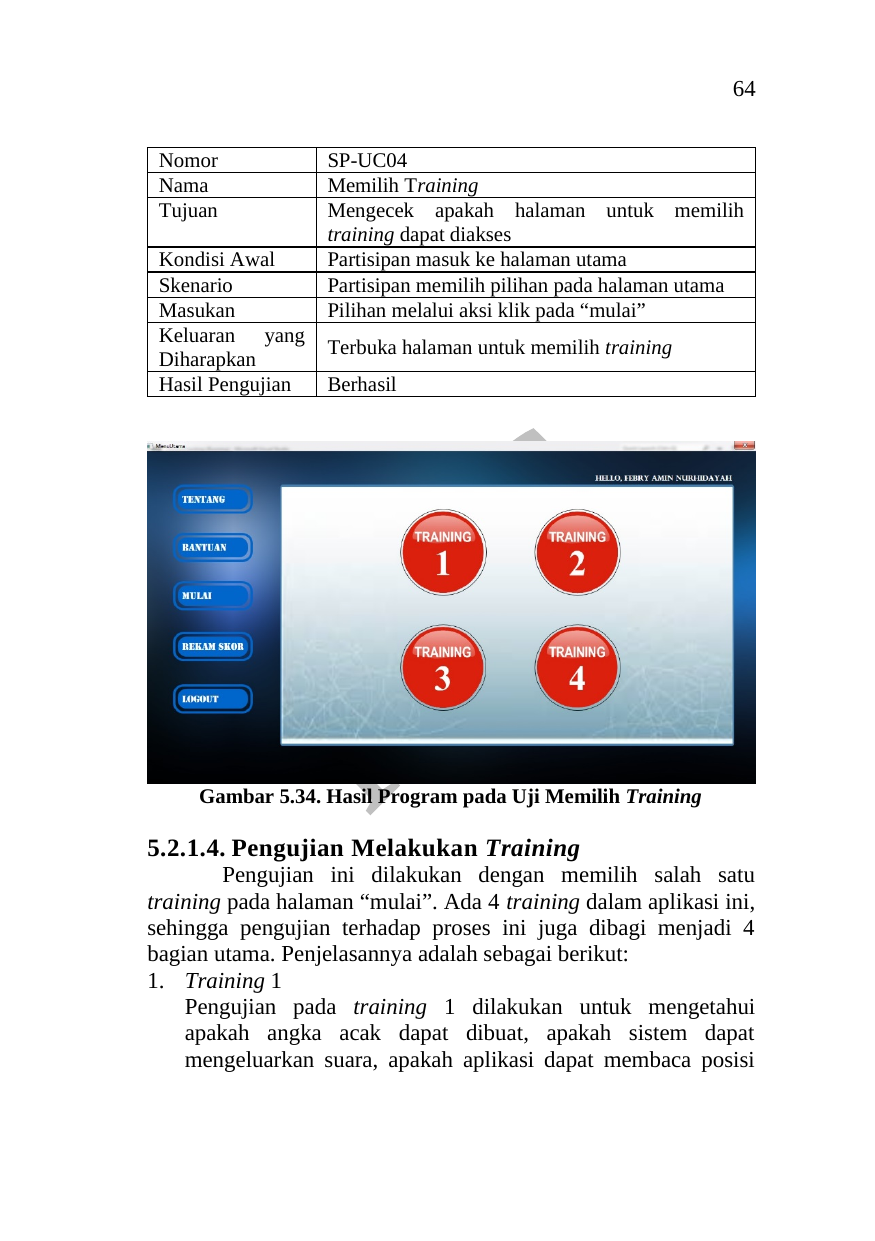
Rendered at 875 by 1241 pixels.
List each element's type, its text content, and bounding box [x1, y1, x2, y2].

list Training 1 [147, 967, 756, 993]
table_cell Memilih Training [317, 173, 755, 197]
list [184, 993, 756, 1072]
table_cell Skenario [148, 273, 316, 297]
table_cell Kondisi Awal [148, 248, 316, 271]
text Pengujian ini dilakukan dengan memilih salah satu training pada halaman “mulai”. Ada 4 training dalam aplikasi ini, sehingga pengujian terhadap proses ini juga dibagi menjadi 4 bagian utama. Penjelasannya adalah sebagai berikut: [147, 861, 756, 967]
picture [147, 441, 756, 784]
table_cell Terbuka halaman untuk memilih training [317, 323, 755, 371]
table_cell Hasil Pengujian [148, 372, 316, 396]
table_cell Partisipan masuk ke halaman utama [317, 248, 755, 271]
subtitle Pengujian Melakukan Training [147, 833, 756, 861]
table_cell Berhasil [317, 372, 755, 396]
table_cell Nama [148, 173, 316, 197]
table_cell Partisipan memilih pilihan pada halaman utama [317, 273, 755, 297]
table_cell Pilihan melalui aksi klik pada “mulai” [317, 298, 755, 322]
table_cell Masukan [148, 298, 316, 322]
table_cell Mengecek apakah halaman untuk memilih training dapat diakses [317, 198, 755, 246]
table_header Nomor [148, 148, 316, 172]
table_header SP-UC04 [317, 148, 755, 172]
table_cell Tujuan [148, 198, 316, 246]
table_cell Keluaran yang Diharapkan [148, 323, 316, 371]
